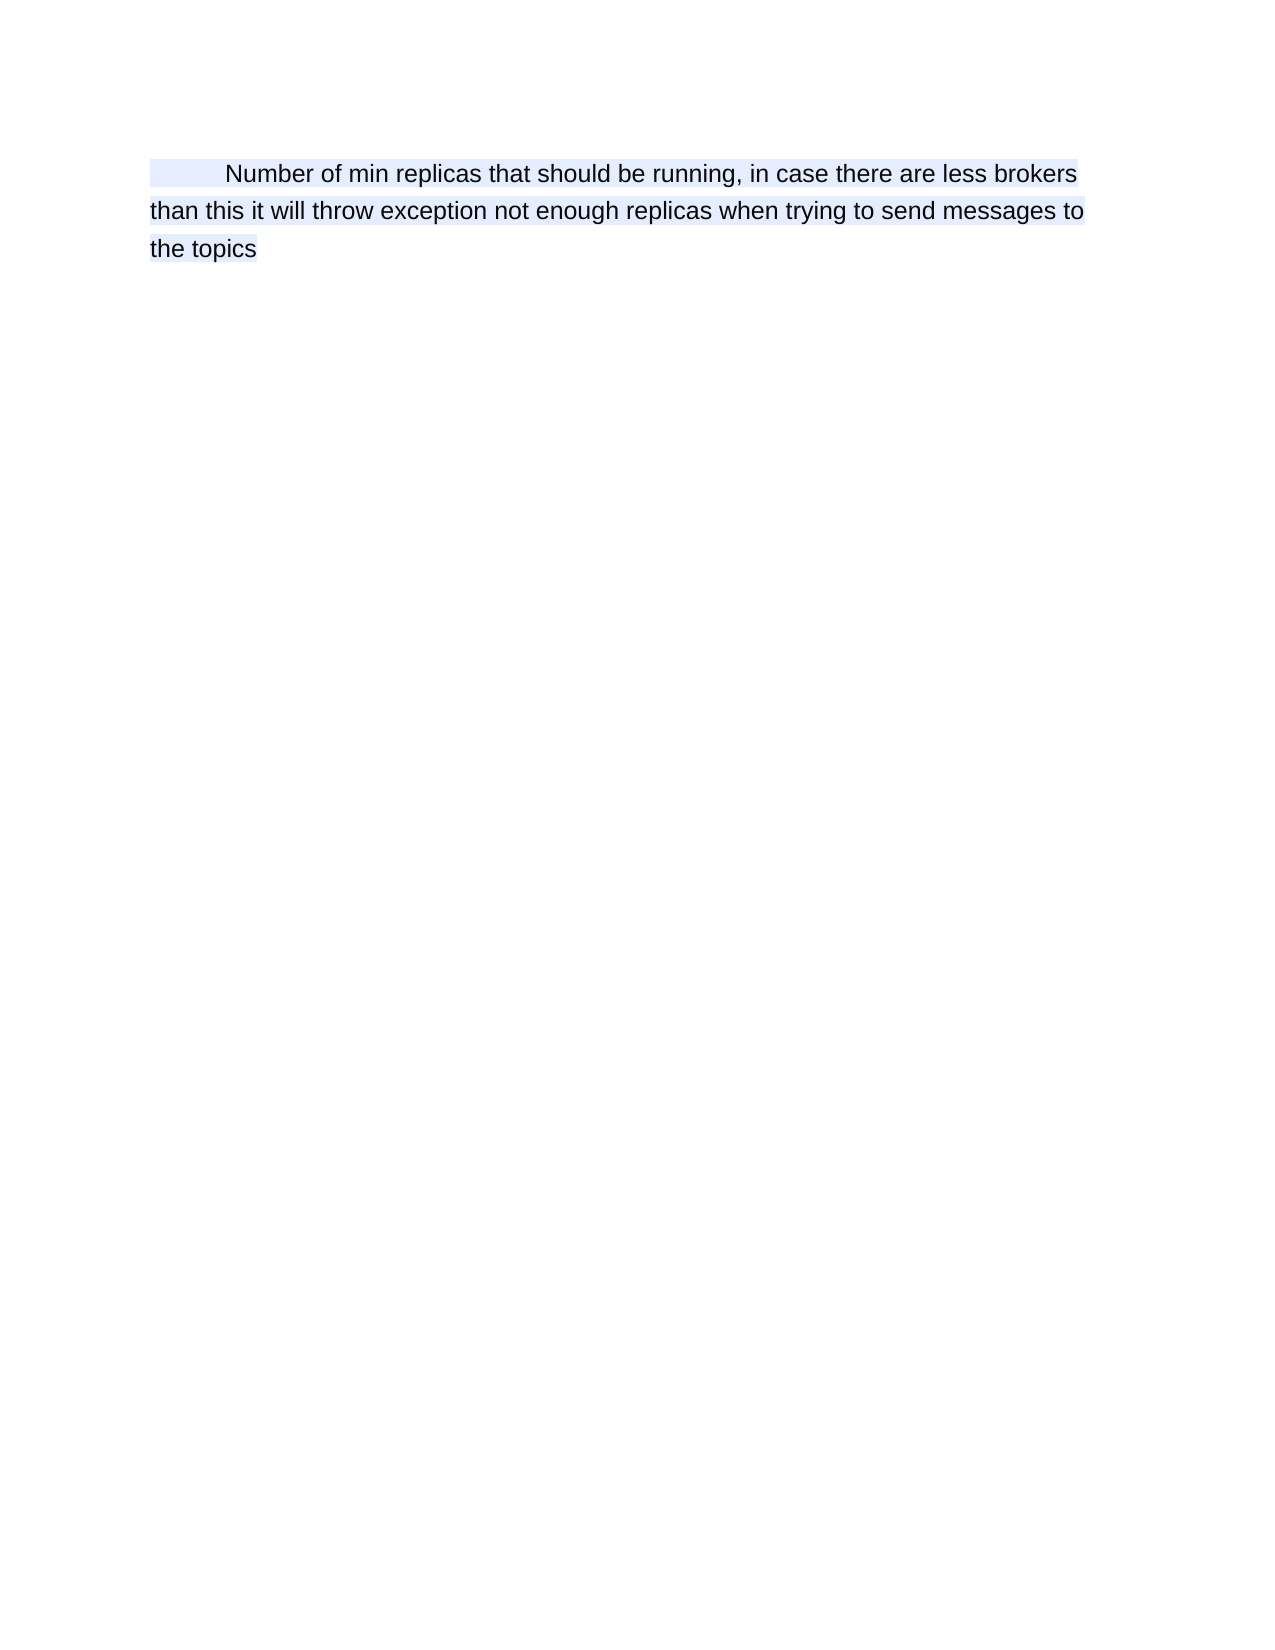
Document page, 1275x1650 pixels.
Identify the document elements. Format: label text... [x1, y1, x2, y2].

text Number of min replicas that should be running, in case there are less brokers than this it will throw exception not enough replicas when trying to send messages to the topics [150, 150, 1125, 262]
